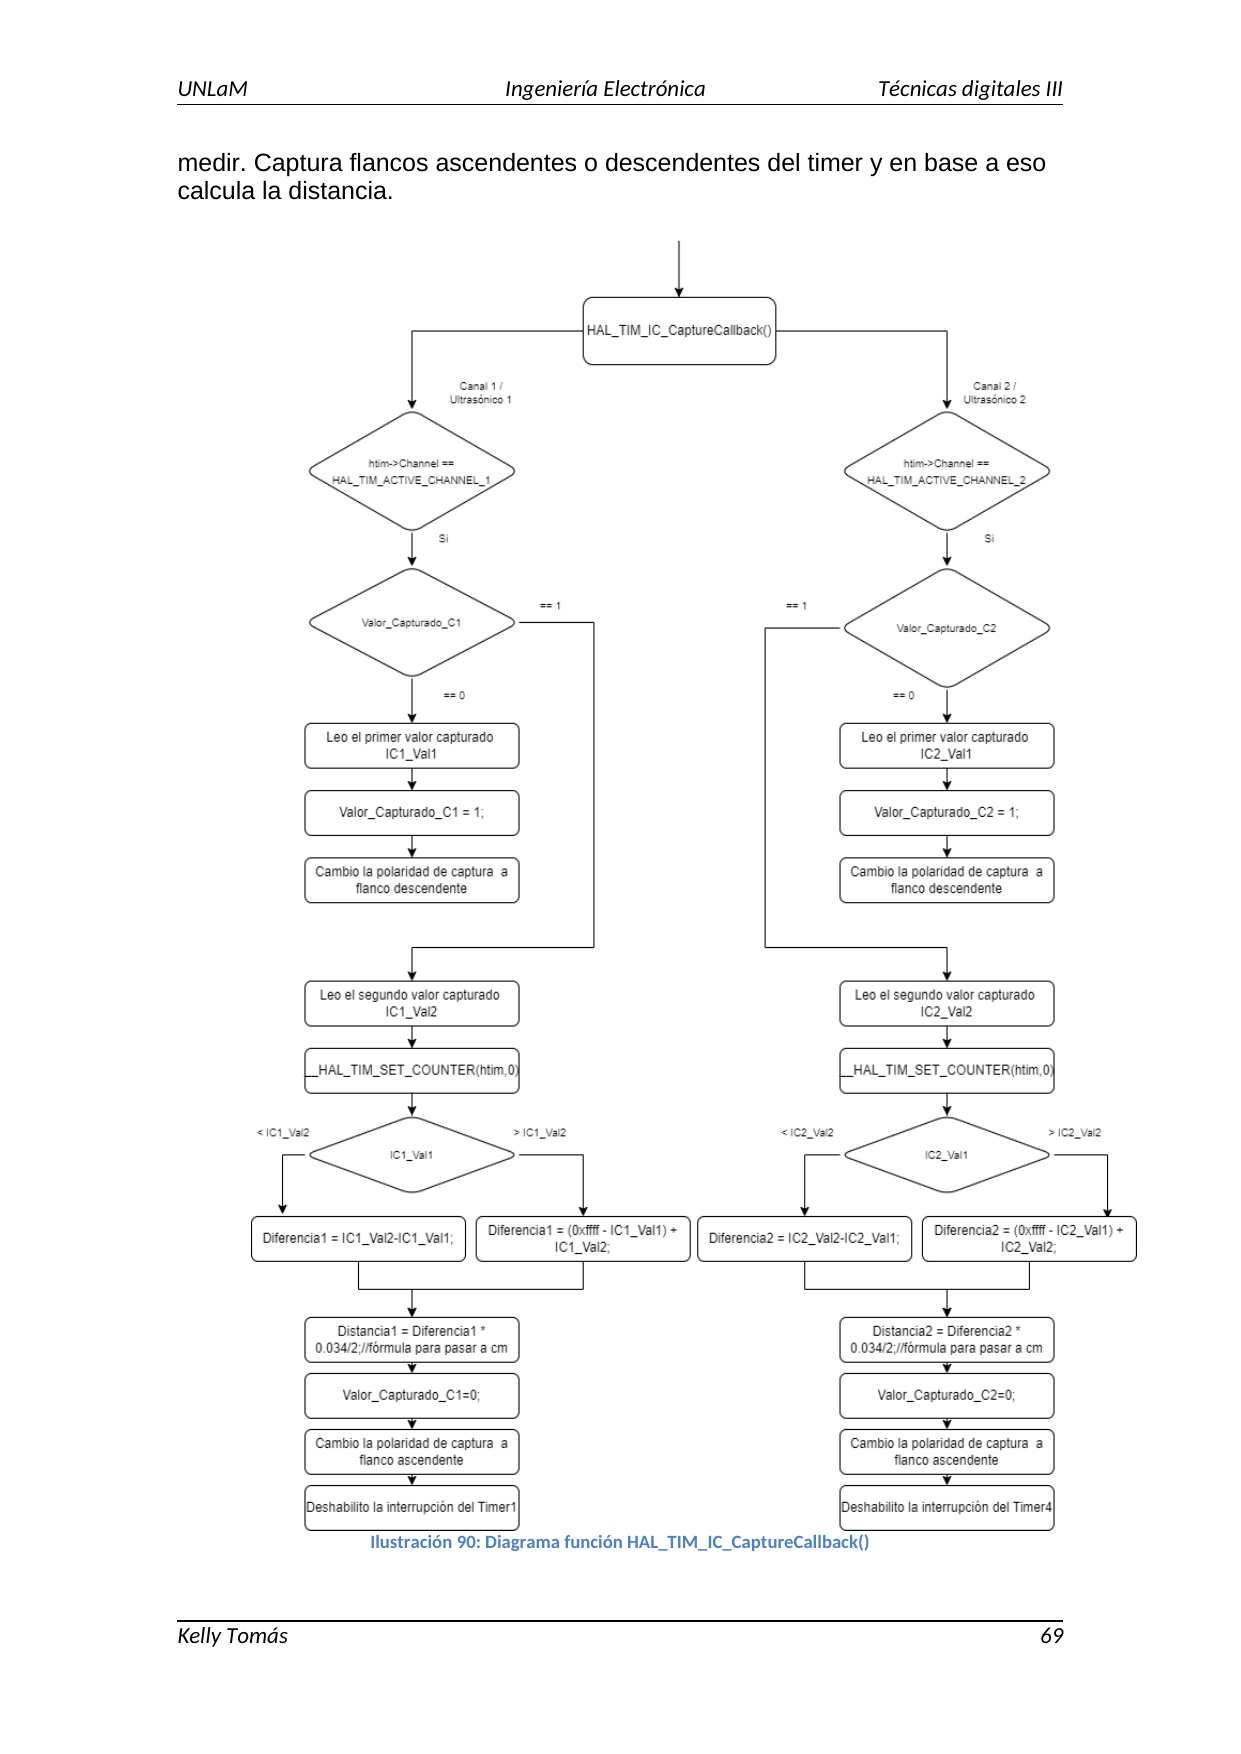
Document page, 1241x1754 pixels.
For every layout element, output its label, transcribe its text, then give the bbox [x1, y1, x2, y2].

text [177, 148, 1063, 205]
picture [251, 233, 1137, 1531]
